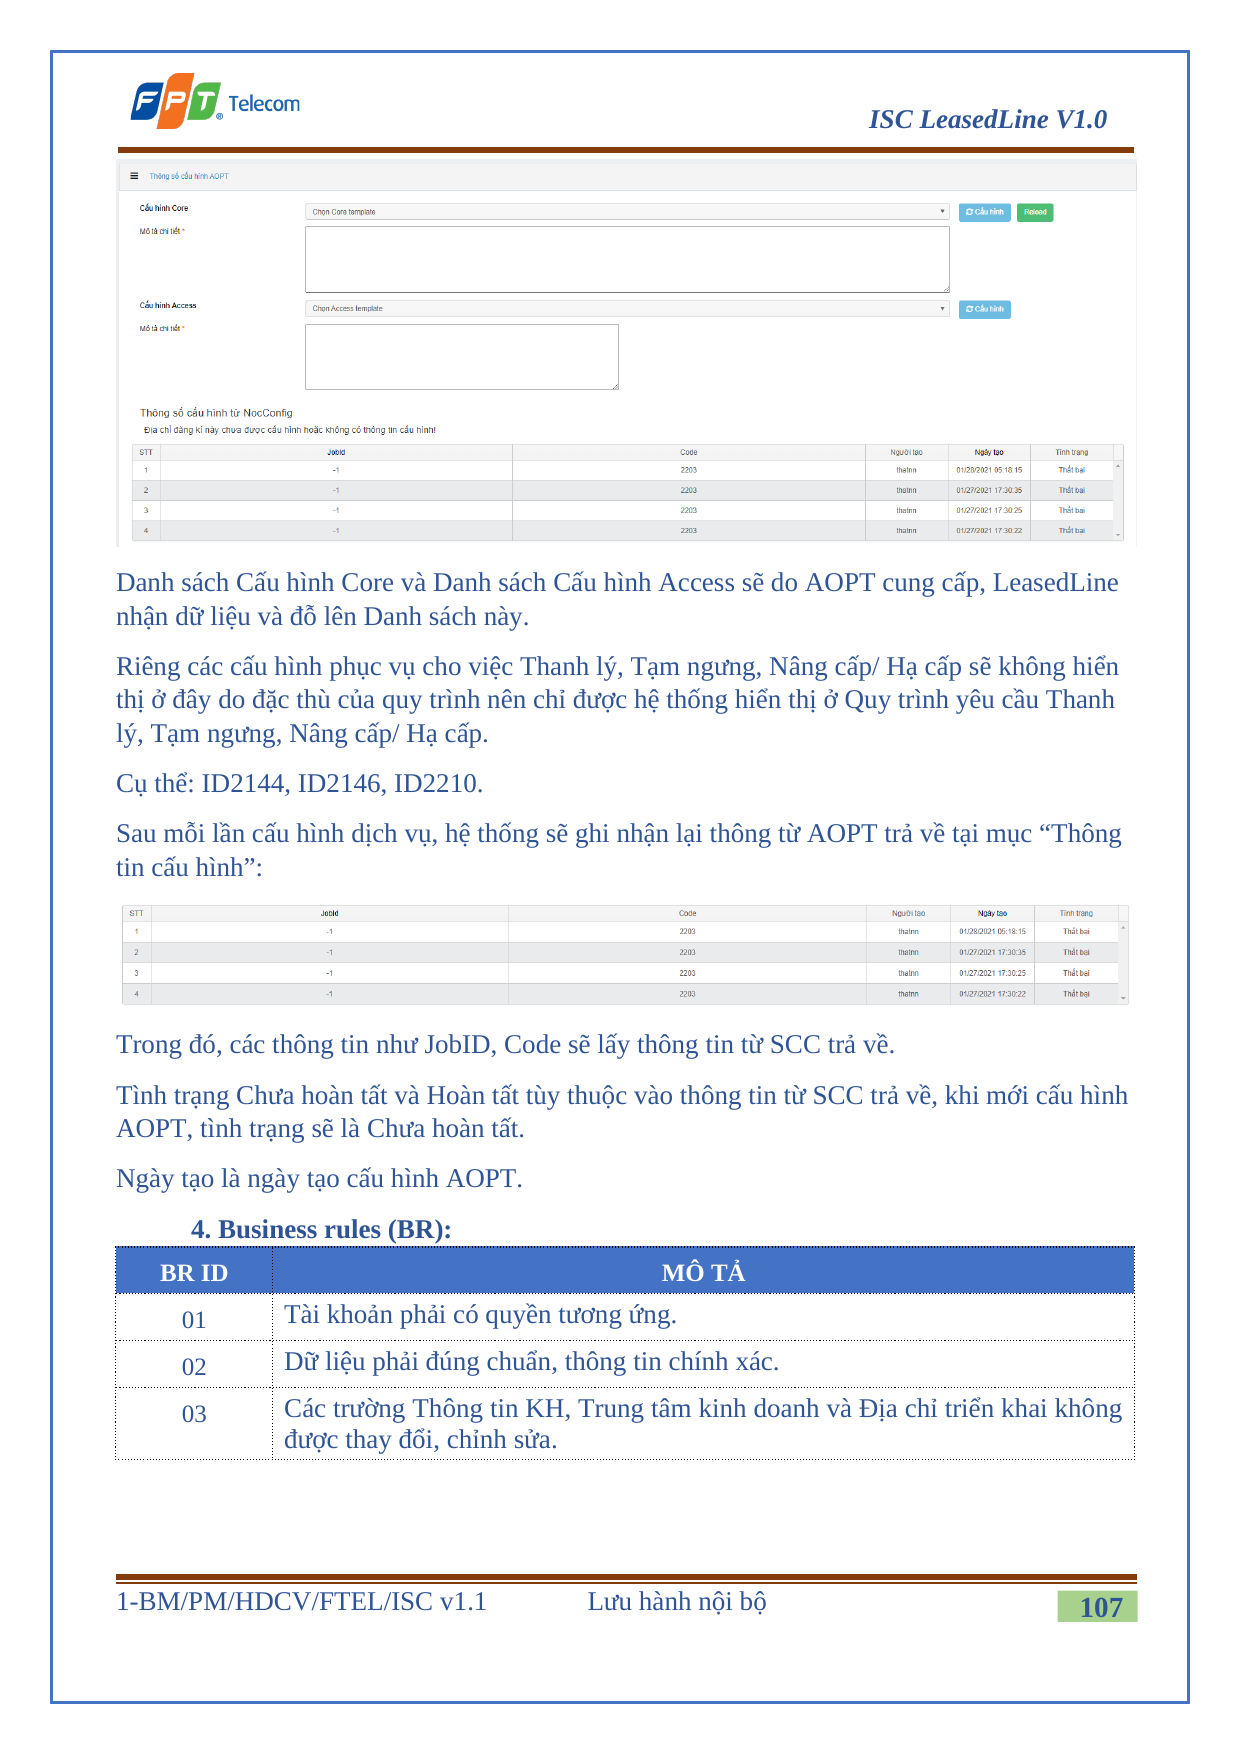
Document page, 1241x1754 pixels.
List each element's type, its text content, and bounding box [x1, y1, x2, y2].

text Sau mỗi lần cấu hình dịch vụ, hệ thống sẽ ghi nhận lại thông từ AOPT trả về tại mục “Thông tin cấu hình”: [116, 817, 1137, 882]
text Tình trạng Chưa hoàn tất và Hoàn tất tùy thuộc vào thông tin từ SCC trả về, khi mới cấu hình AOPT, tình trạng sẽ là Chưa hoàn tất. [116, 1079, 1137, 1143]
text Cụ thể: ID2144, ID2146, ID2210. [116, 767, 1137, 798]
table_cell 03 [116, 1387, 273, 1459]
table_cell Các trường Thông tin KH, Trung tâm kinh doanh và Địa chỉ triển khai không được thay đổi, chỉnh sửa. [273, 1387, 1134, 1459]
text Danh sách Cấu hình Core và Danh sách Cấu hình Access sẽ do AOPT cung cấp, LeasedLine nhận dữ liệu và đỗ lên Danh sách này. [116, 566, 1137, 631]
text Trong đó, các thông tin như JobID, Code sẽ lấy thông tin từ SCC trả về. [116, 1029, 1137, 1060]
table_cell 02 [116, 1340, 273, 1387]
subtitle 4. Business rules (BR): [191, 1213, 1137, 1244]
table_cell Dữ liệu phải đúng chuẩn, thông tin chính xác. [273, 1340, 1134, 1387]
table_cell 01 [116, 1293, 273, 1340]
table_cell Tài khoản phải có quyền tương ứng. [273, 1293, 1134, 1340]
table_header MÔ TẢ [273, 1246, 1134, 1293]
picture [130, 73, 300, 129]
picture [115, 159, 1137, 547]
table_header BR ID [116, 1246, 273, 1293]
text Ngày tạo là ngày tạo cấu hình AOPT. [116, 1163, 1137, 1194]
text Riêng các cấu hình phục vụ cho việc Thanh lý, Tạm ngưng, Nâng cấp/ Hạ cấp sẽ không hiển thị ở đây do đặc thù của quy trình nên chỉ được hệ thống hiển thị ở Quy trình yêu cầu Thanh lý, Tạm ngưng, Nâng cấp/ Hạ cấp. [116, 650, 1137, 748]
picture [115, 901, 1137, 1010]
